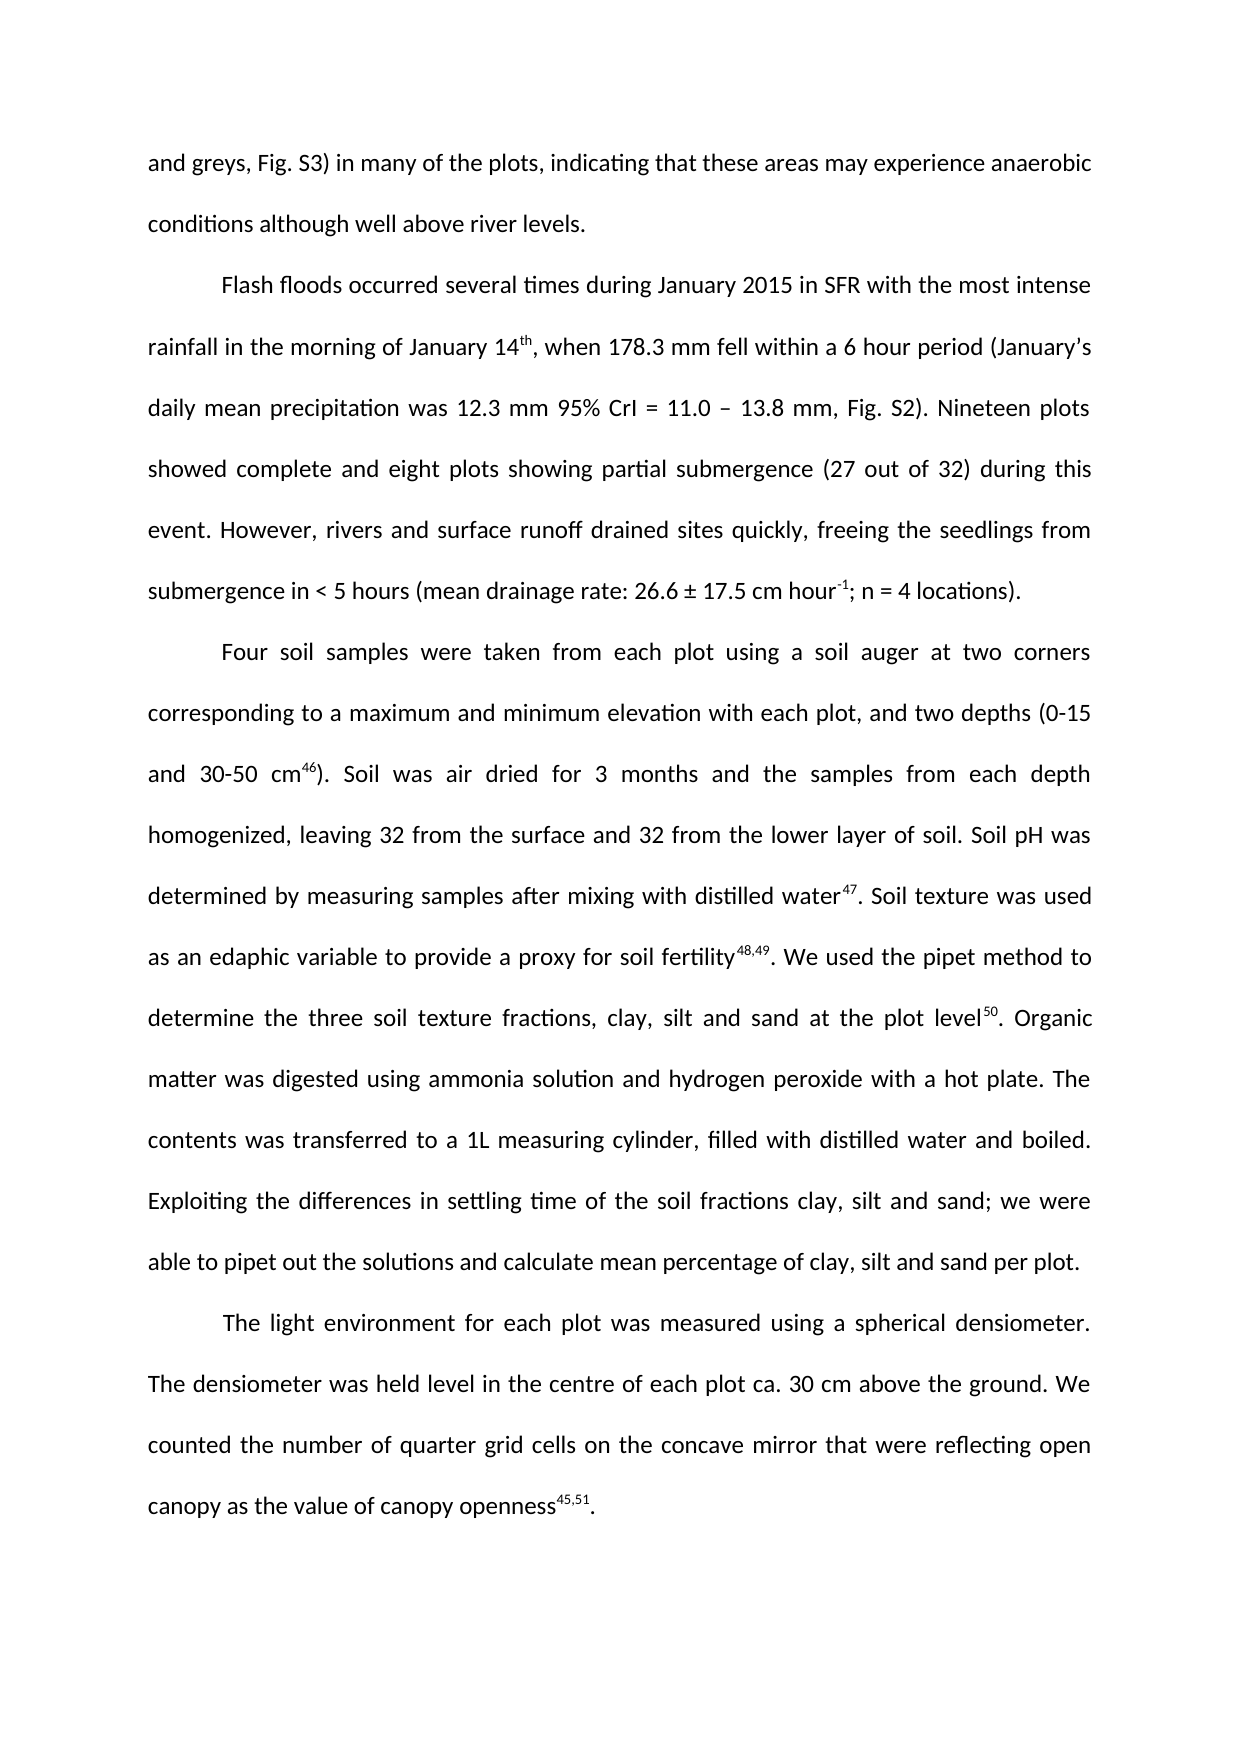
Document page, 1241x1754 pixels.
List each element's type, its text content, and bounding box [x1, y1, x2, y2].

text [148, 148, 1093, 239]
text Flash floods occurred several times during January 2015 in SFR with the most intense rainfall in the morning of January 14th, when 178.3 mm fell within a 6 hour period (January’s daily mean precipitation was 12.3 mm 95% CrI = 11.0 – 13.8 mm, Fig. S2). Nineteen plots showed complete and eight plots showing partial submergence (27 out of 32) during this event. However, rivers and surface runoff drained sites quickly, freeing the seedlings from submergence in < 5 hours (mean drainage rate: 26.6 ± 17.5 cm hour-1; n = 4 locations). [148, 270, 1093, 605]
text Four soil samples were taken from each plot using a soil auger at two corners corresponding to a maximum and minimum elevation with each plot, and two depths (0-15 and 30-50 cm46). Soil was air dried for 3 months and the samples from each depth homogenized, leaving 32 from the surface and 32 from the lower layer of soil. Soil pH was determined by measuring samples after mixing with distilled water47. Soil texture was used as an edaphic variable to provide a proxy for soil fertility48,49. We used the pipet method to determine the three soil texture fractions, clay, silt and sand at the plot level50. Organic matter was digested using ammonia solution and hydrogen peroxide with a hot plate. The contents was transferred to a 1L measuring cylinder, filled with distilled water and boiled. Exploiting the differences in settling time of the soil fractions clay, silt and sand; we were able to pipet out the solutions and calculate mean percentage of clay, silt and sand per plot. [148, 636, 1093, 1277]
text The light environment for each plot was measured using a spherical densiometer. The densiometer was held level in the centre of each plot ca. 30 cm above the ground. We counted the number of quarter grid cells on the concave mirror that were reflecting open canopy as the value of canopy openness45,51. [148, 1307, 1093, 1521]
